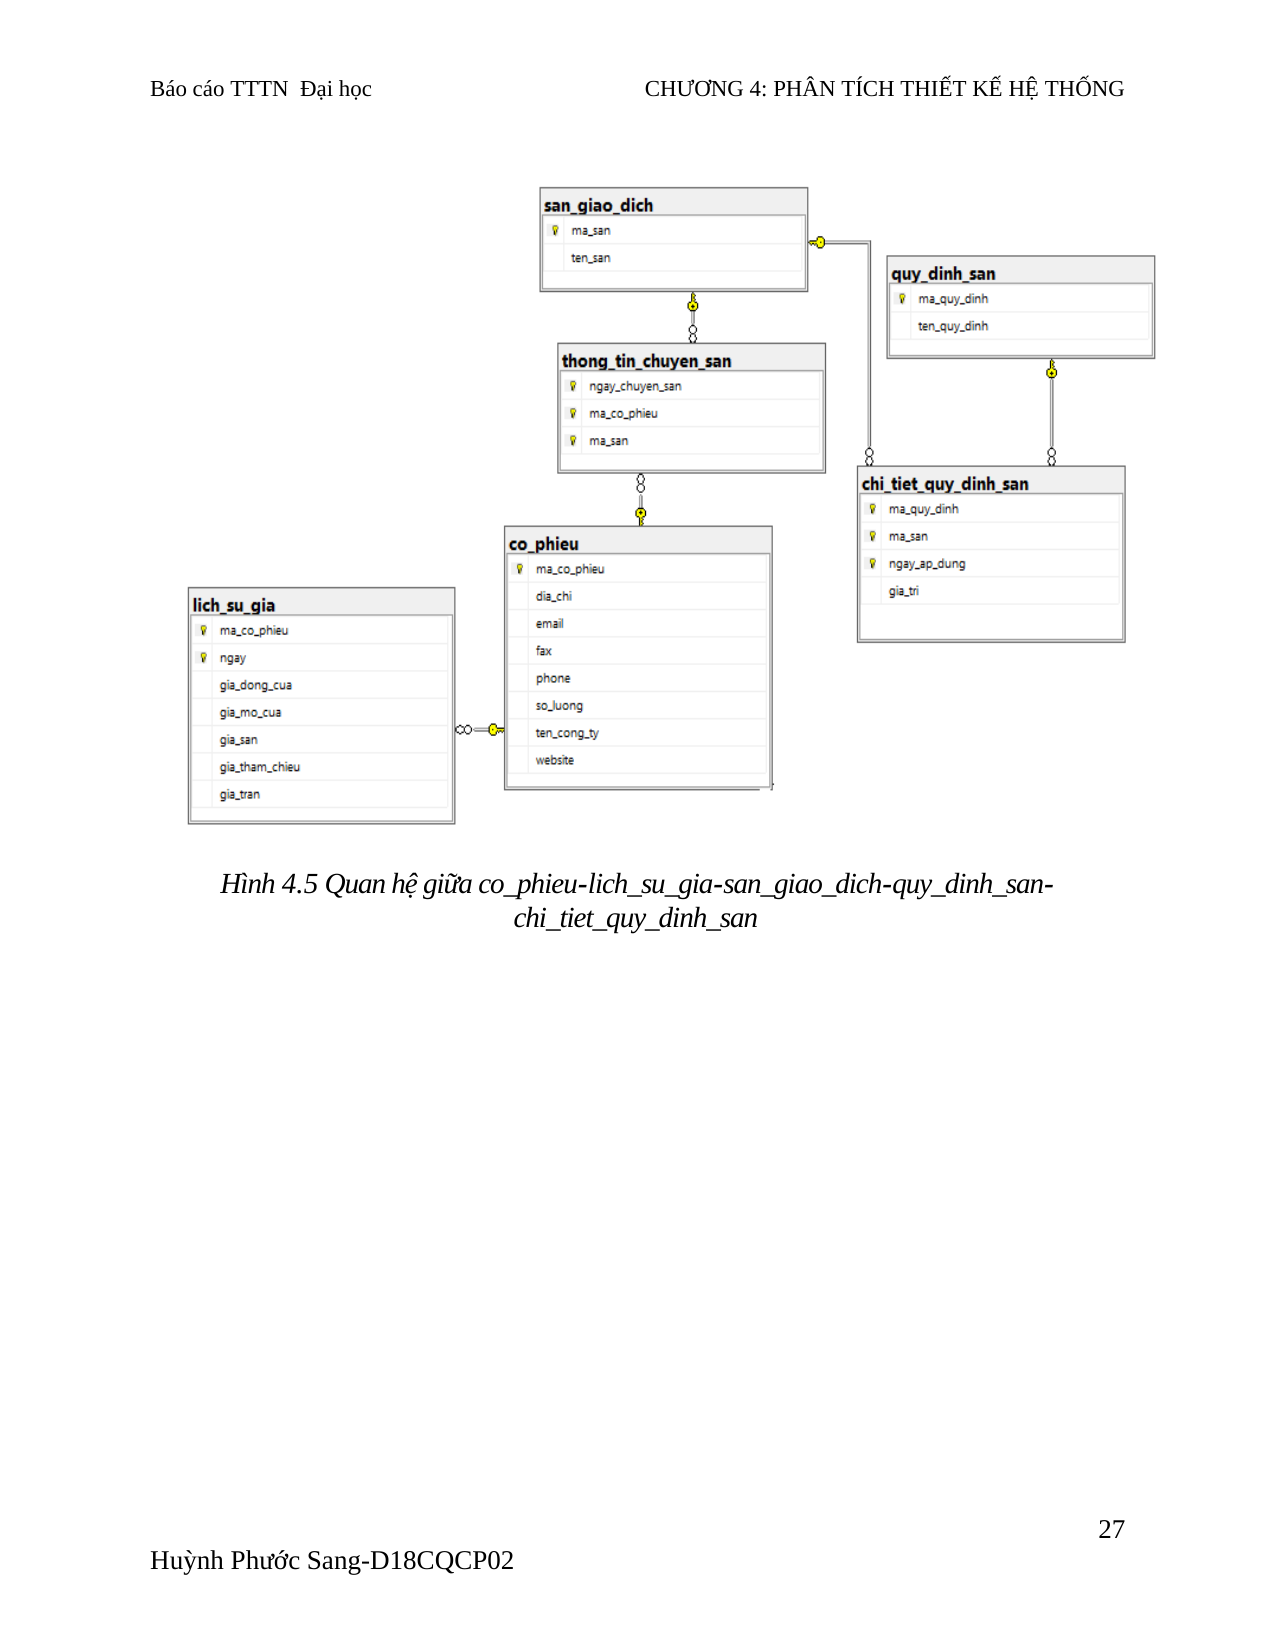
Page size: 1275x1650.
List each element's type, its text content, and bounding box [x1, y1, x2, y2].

title Hình 4.5 Quan hệ giữa co_phieu-lich_su_gia-san_giao_dich-quy_dinh_san-chi_tiet_quy_dinh_san [150, 867, 1125, 933]
picture [150, 150, 1185, 867]
